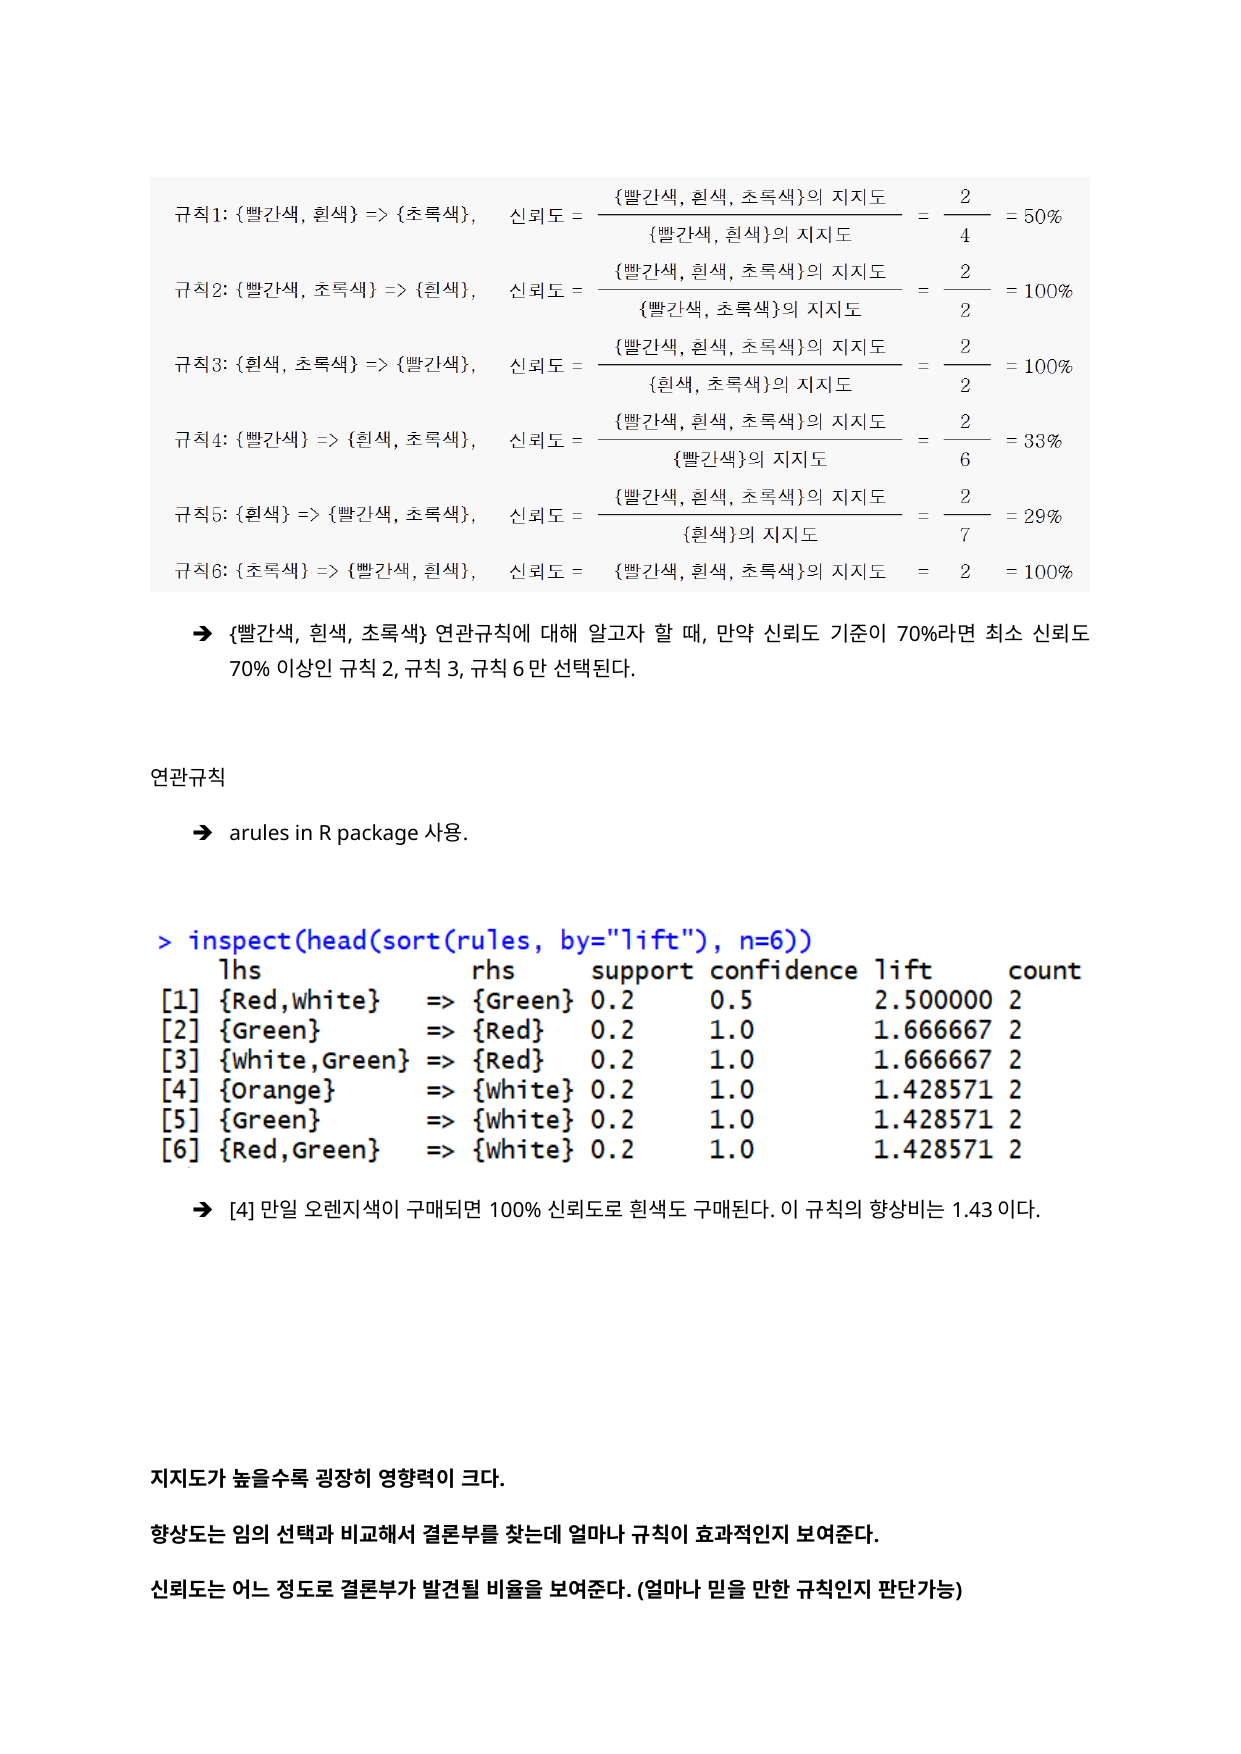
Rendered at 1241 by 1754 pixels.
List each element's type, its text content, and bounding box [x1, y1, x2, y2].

list arules in R package 사용. [192, 816, 1090, 847]
text 신뢰도는 어느 정도로 결론부가 발견될 비율을 보여준다. (얼마나 믿을 만한 규칙인지 판단가능) [150, 1573, 1090, 1604]
text 연관규칙 [150, 761, 1090, 791]
picture [150, 925, 1091, 1168]
text 향상도는 임의 선택과 비교해서 결론부를 찾는데 얼마나 규칙이 효과적인지 보여준다. [150, 1518, 1090, 1548]
text 지지도가 높을수록 굉장히 영향력이 크다. [150, 1462, 1090, 1493]
list {빨간색, 흰색, 초록색} 연관규칙에 대해 알고자 할 때, 만약 신뢰도 기준이 70%라면 최소 신뢰도 70% 이상인 규칙2, 규칙3, 규칙6만 선택된다. [192, 617, 1090, 682]
list [4] 만일 오렌지색이 구매되면 100% 신뢰도로 흰색도 구매된다. 이 규칙의 향상비는 1.43이다. [192, 1193, 1090, 1223]
picture [150, 177, 1091, 592]
